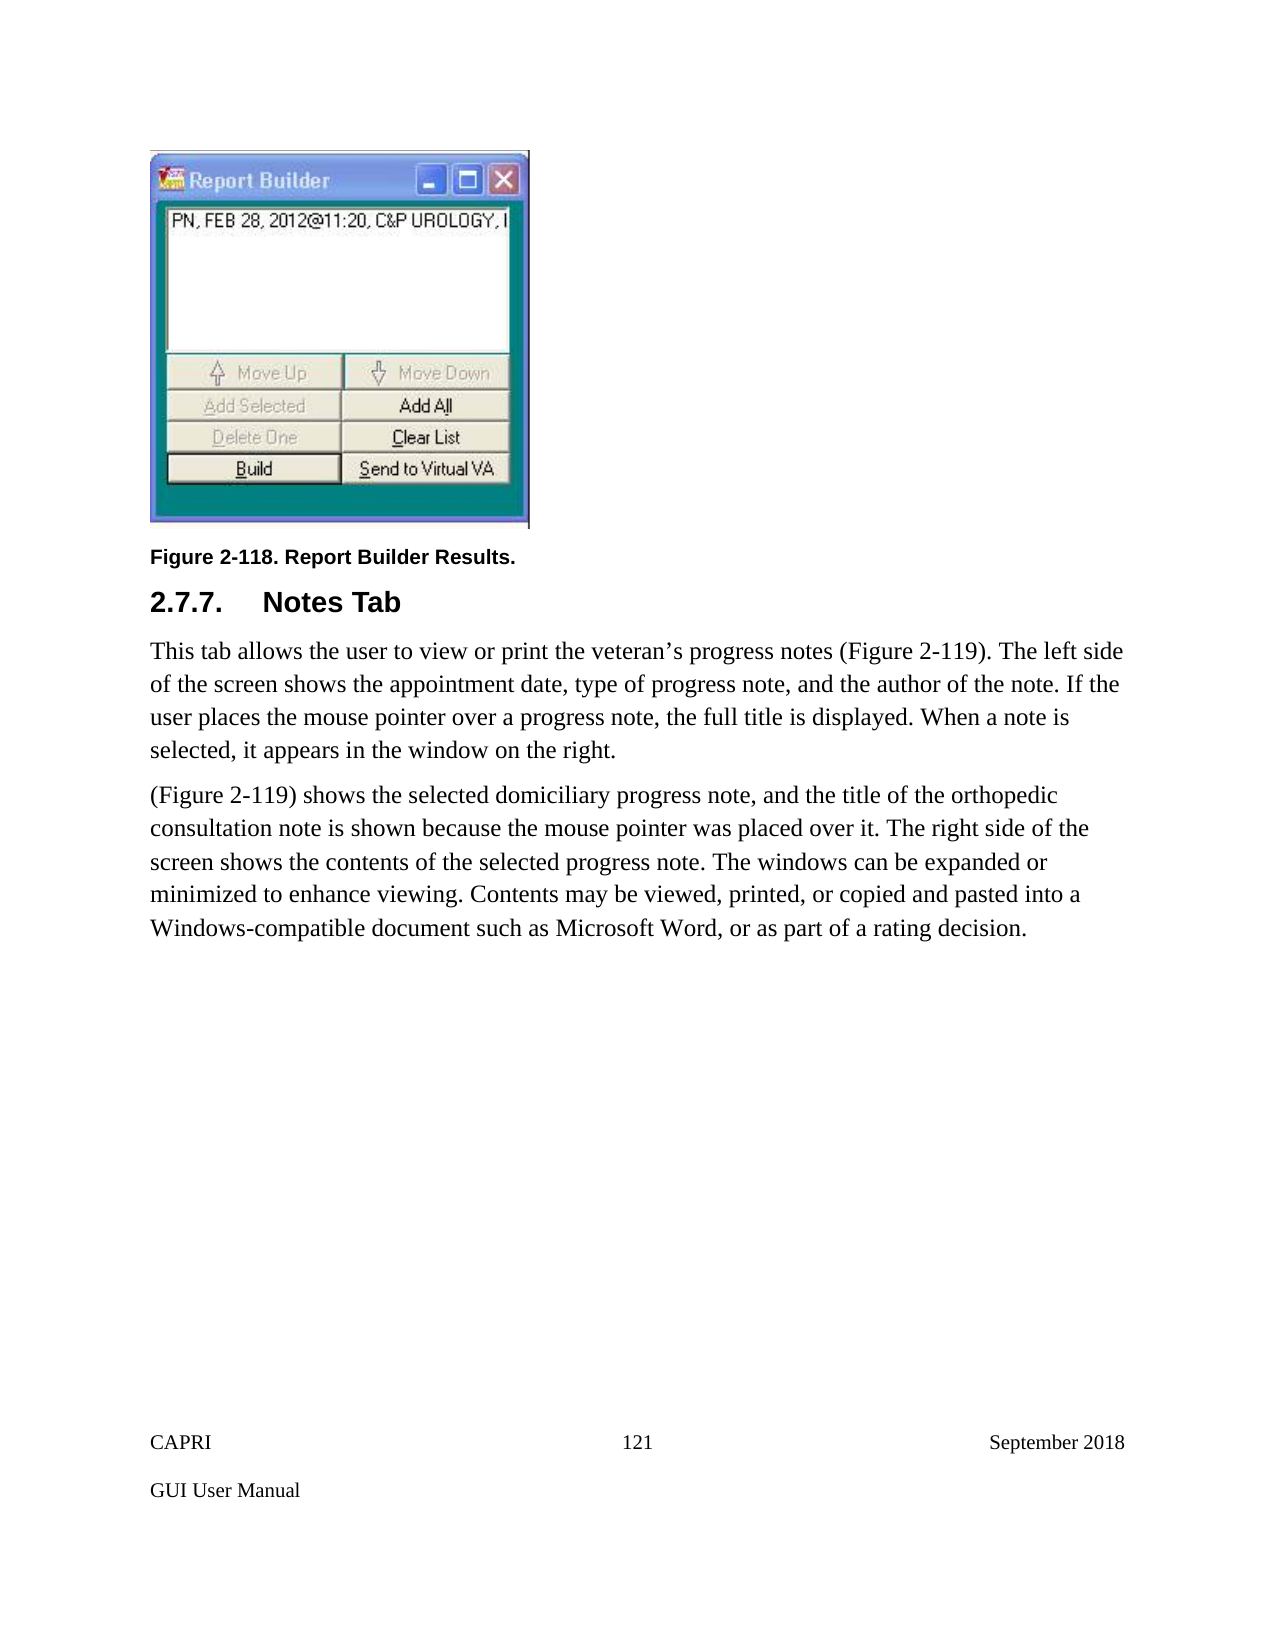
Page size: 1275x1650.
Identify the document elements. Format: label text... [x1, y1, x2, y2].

text Figure 2-103. Report Builder Results. [150, 545, 1125, 569]
picture [150, 150, 530, 529]
subtitle Notes Tab [150, 585, 1125, 618]
text (Figure 2-104) shows the selected domiciliary progress note, and the title of the orthopedic consultation note is shown because the mouse pointer was placed over it. The right side of the screen shows the contents of the selected progress note. The windows can be expanded or minimized to enhance viewing. Contents may be viewed, printed, or copied and pasted into a Windows-compatible document such as Microsoft Word, or as part of a rating decision. [150, 781, 1125, 941]
